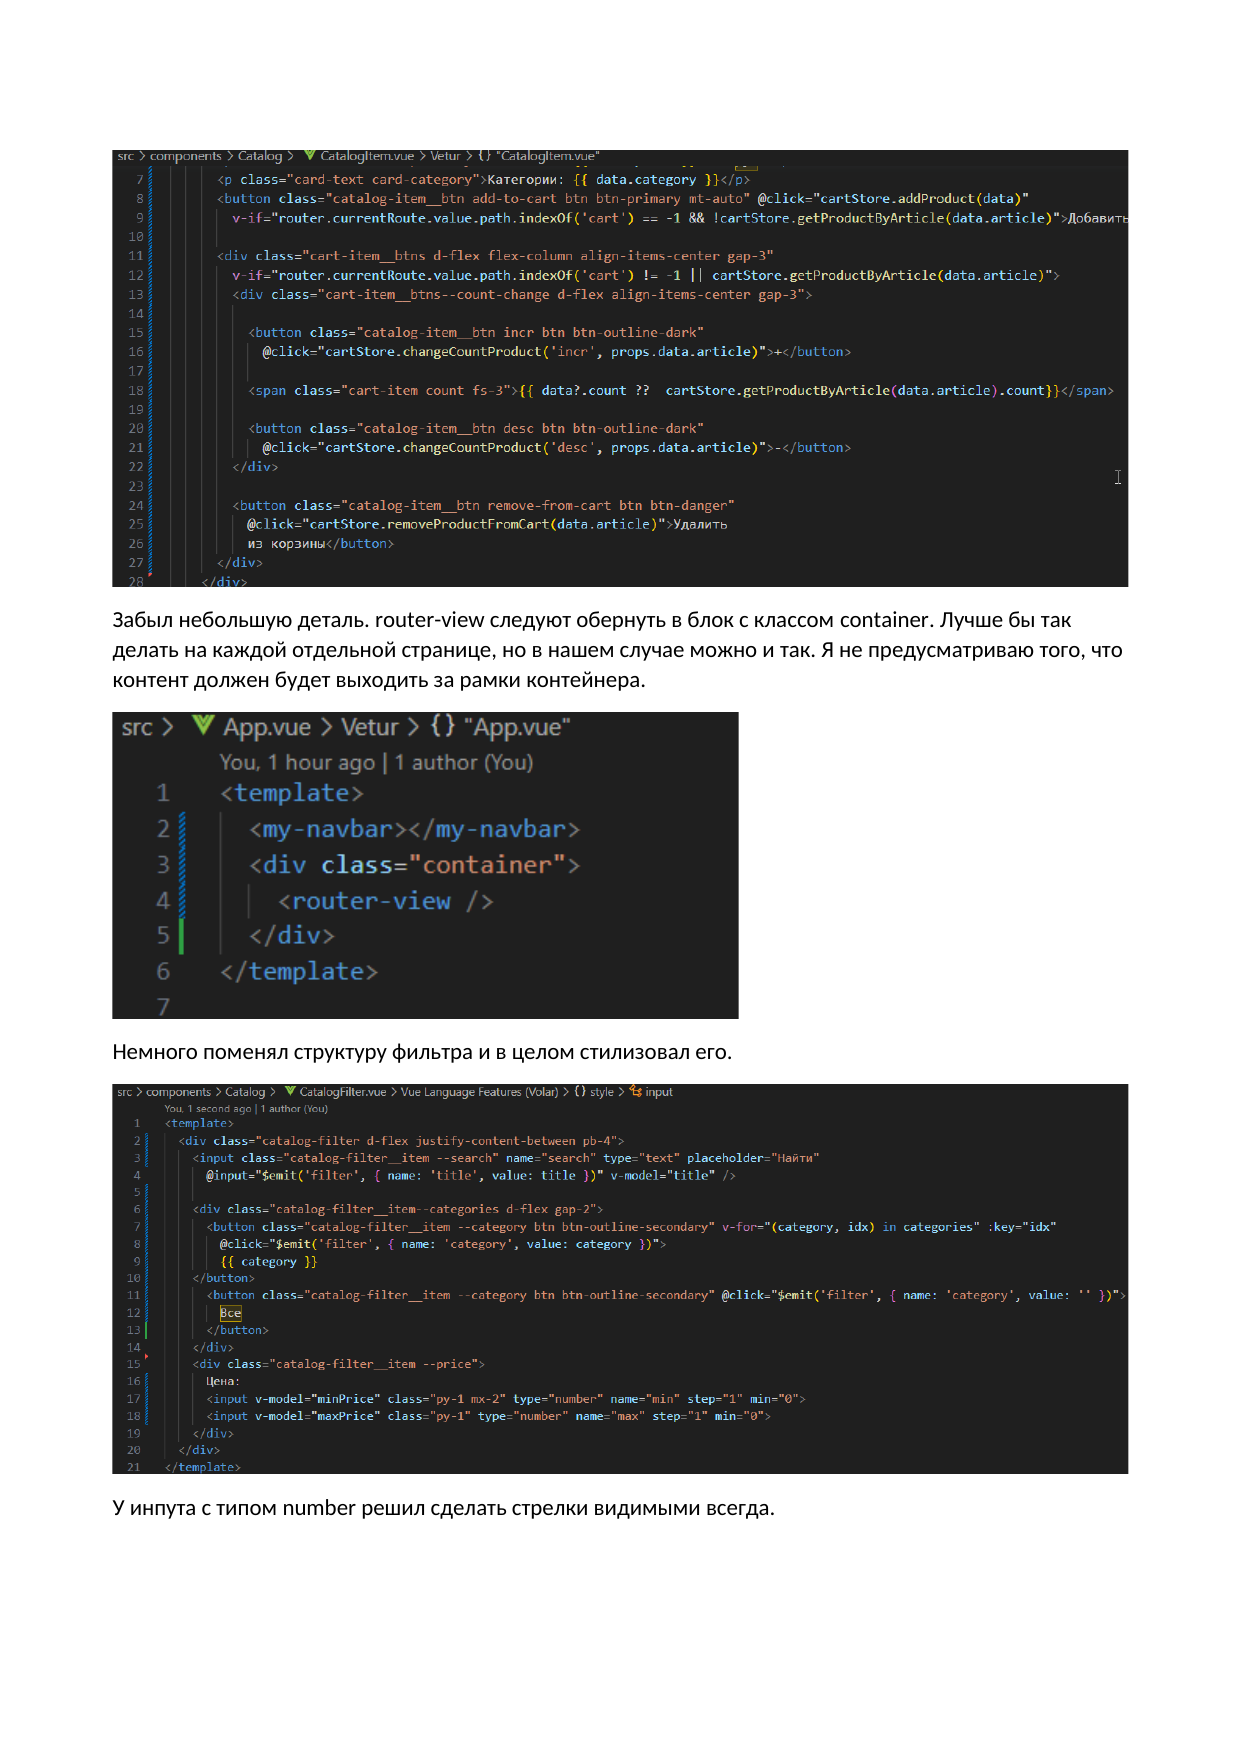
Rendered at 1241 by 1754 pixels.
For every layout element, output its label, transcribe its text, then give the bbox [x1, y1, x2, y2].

text Немного поменял структуру фильтра и в целом стилизовал его. [112, 1037, 1128, 1065]
picture [112, 1084, 1129, 1474]
text Забыл небольшую деталь. router-view следуют обернуть в блок с классом container. Лучше бы так делать на каждой отдельной странице, но в нашем случае можно и так. Я не предусматриваю того, что контент должен будет выходить за рамки контейнера. [112, 605, 1128, 693]
text У инпута с типом number решил сделать стрелки видимыми всегда. [112, 1493, 1128, 1521]
picture [112, 150, 1129, 587]
picture [112, 712, 739, 1019]
